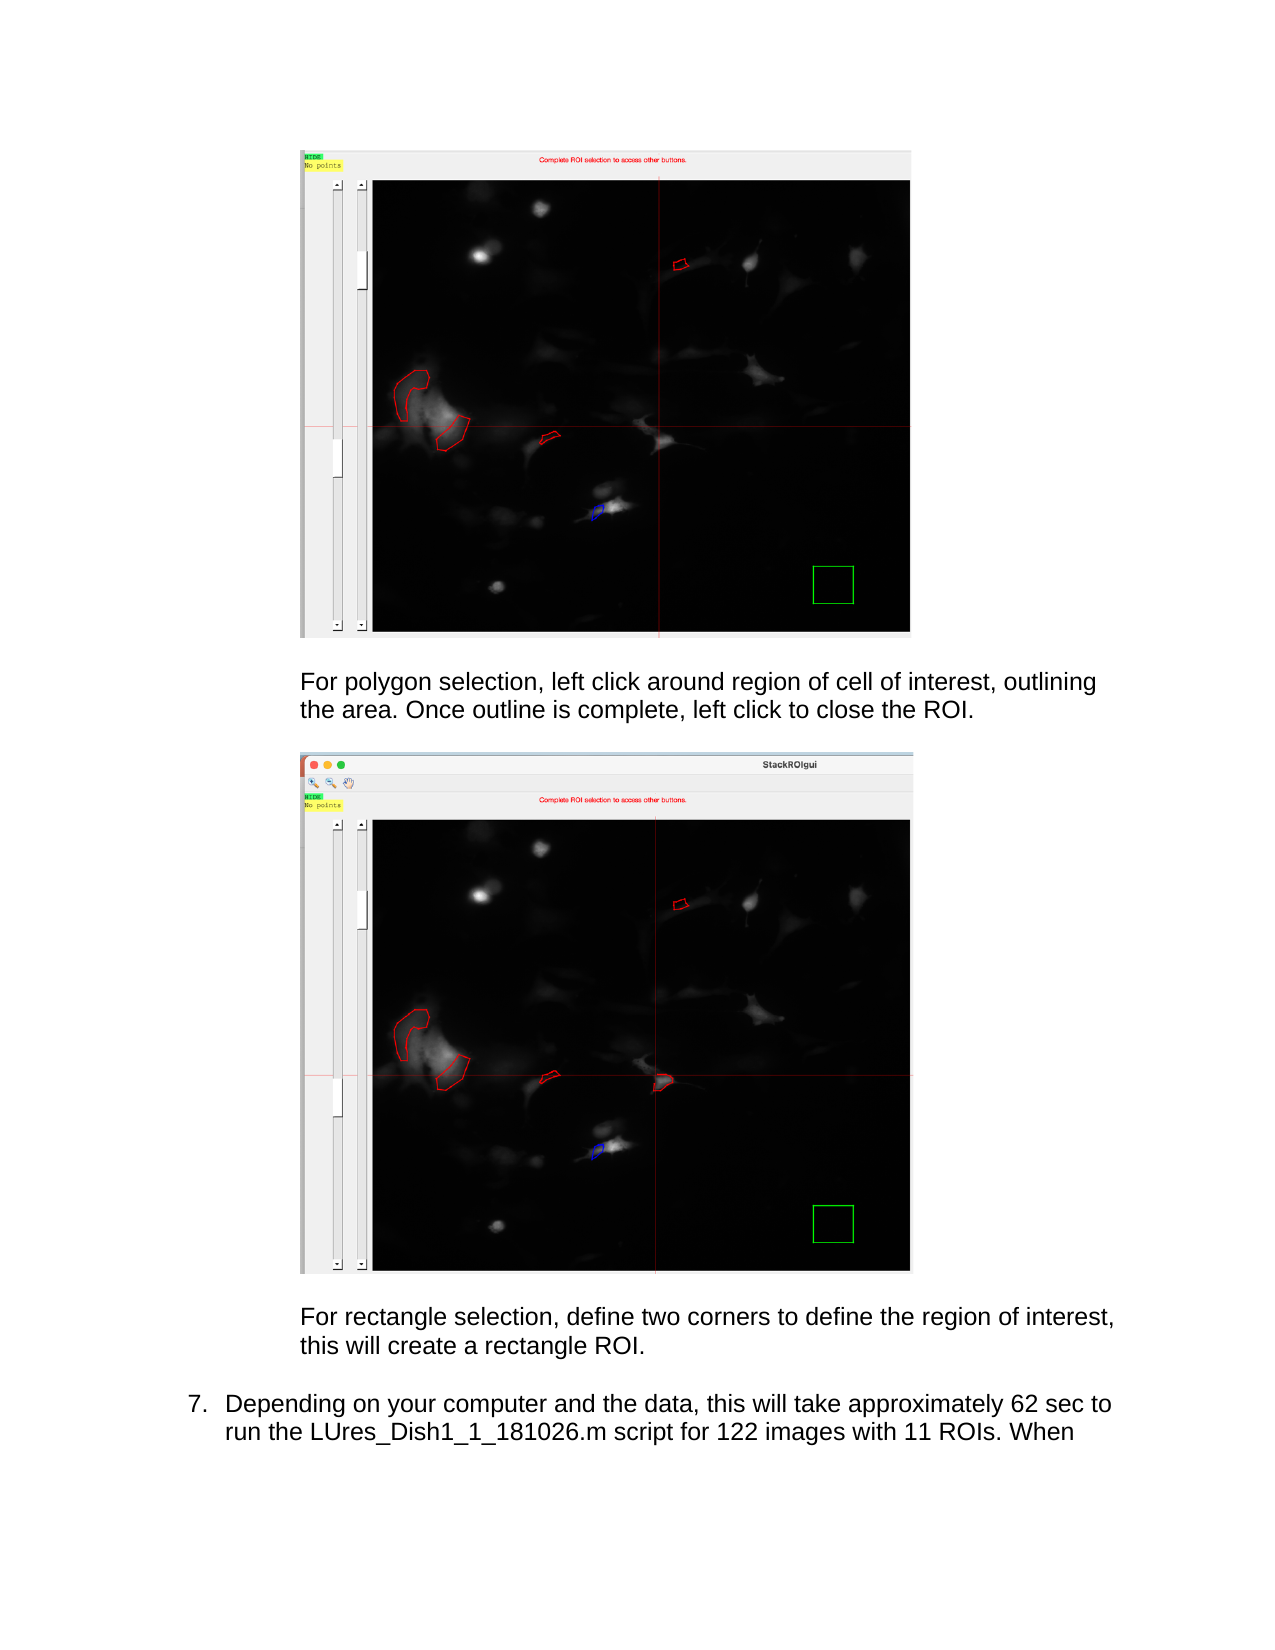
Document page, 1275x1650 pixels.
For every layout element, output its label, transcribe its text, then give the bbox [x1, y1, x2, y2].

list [187, 1388, 1125, 1446]
picture [300, 150, 912, 638]
picture [300, 752, 914, 1274]
list For polygon selection, left click around region of cell of interest, outlining the area. Once outline is complete, left click to close the ROI. [300, 667, 1125, 724]
list For rectangle selection, define two corners to define the region of interest, this will create a rectangle ROI. [300, 1302, 1125, 1359]
